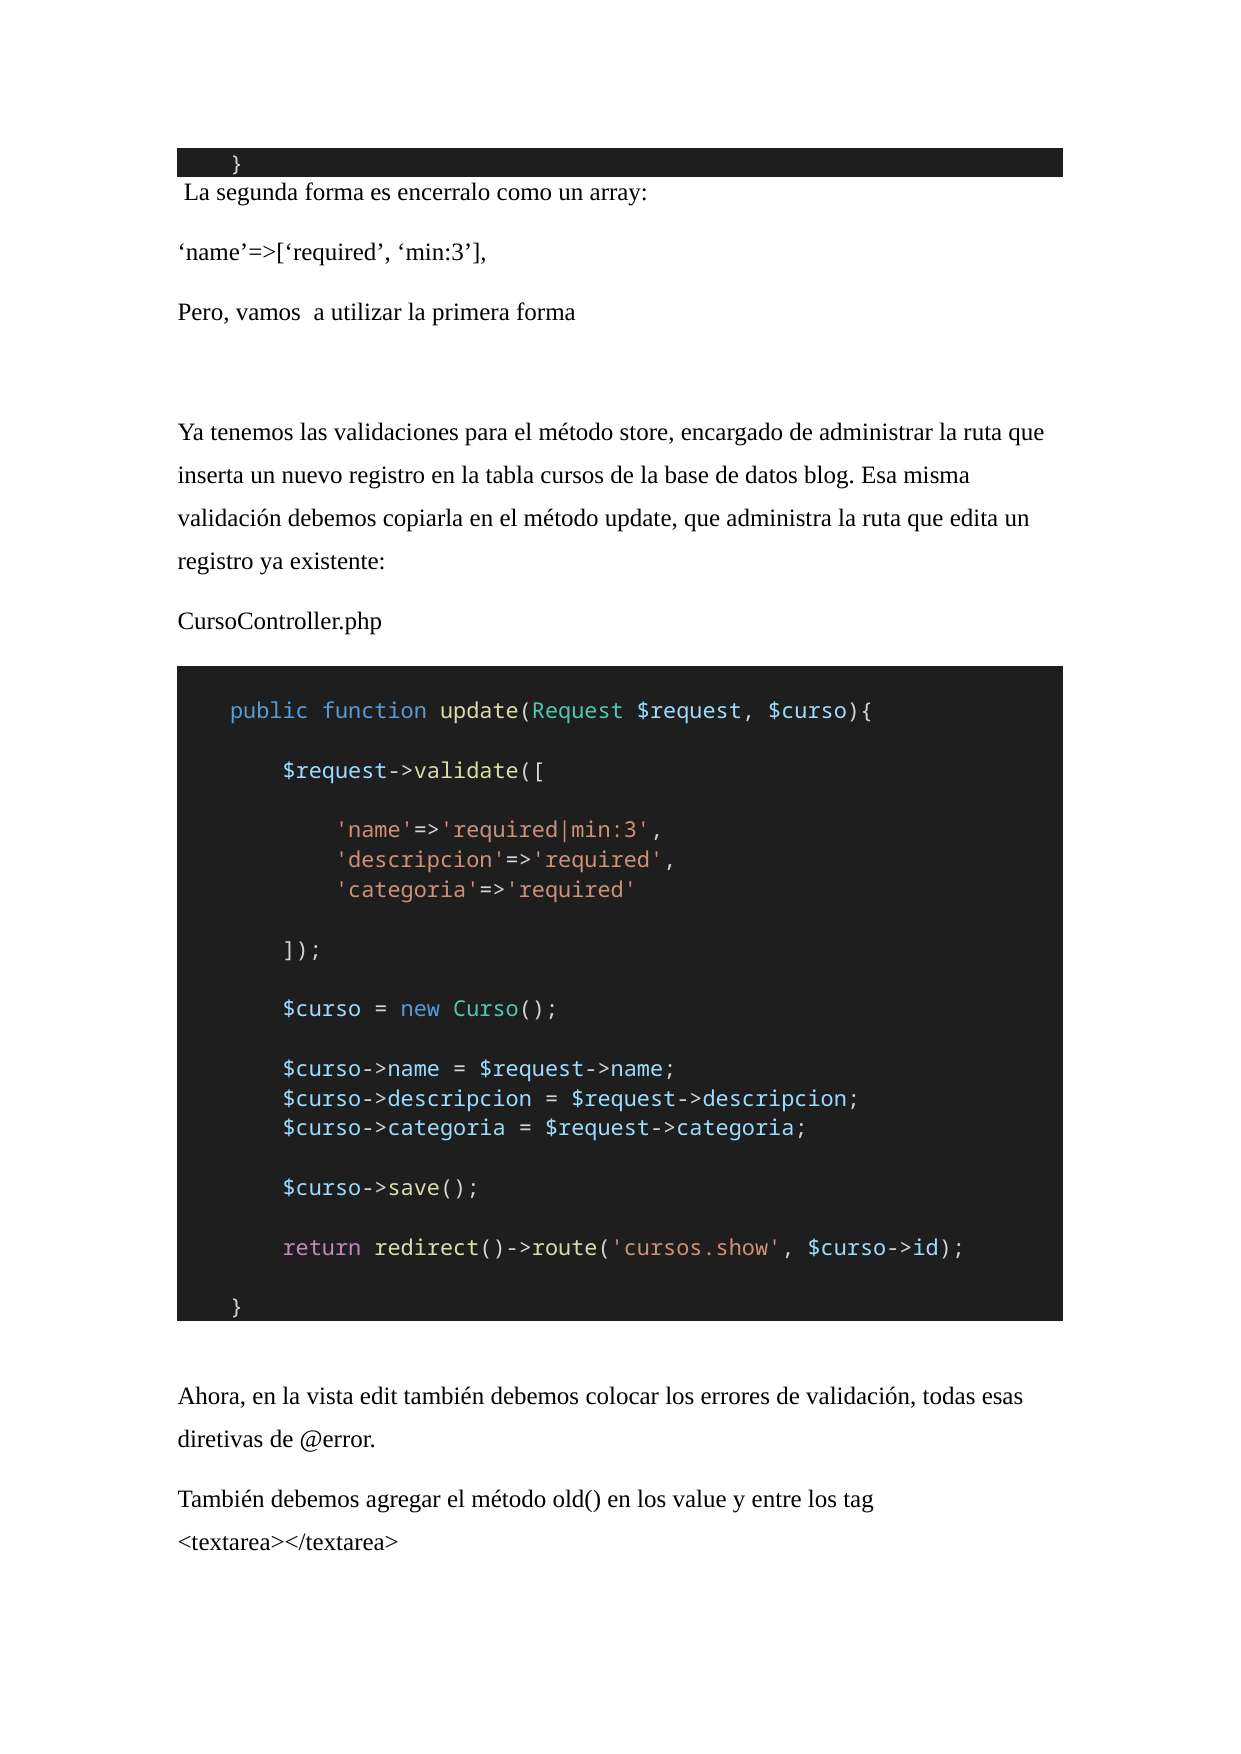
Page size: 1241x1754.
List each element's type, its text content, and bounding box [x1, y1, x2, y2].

text Ahora, en la vista edit también debemos colocar los errores de validación, todas esas diretivas de @error. [177, 1381, 1063, 1453]
text } [177, 1291, 1063, 1321]
text $curso->name = $request->name; [177, 1053, 1063, 1083]
text También debemos agregar el método old() en los value y entre los tag <textarea></textarea> [177, 1484, 1063, 1556]
text 'descripcion'=>'required', [177, 844, 1063, 874]
text 'name'=>'required|min:3', [177, 814, 1063, 844]
text $curso->descripcion = $request->descripcion; [177, 1083, 1063, 1112]
text ]); [177, 934, 1063, 963]
text Ya tenemos las validaciones para el método store, encargado de administrar la ruta que inserta un nuevo registro en la tabla cursos de la base de datos blog. Esa misma validación debemos copiarla en el método update, que administra la ruta que edita un registro ya existente: [177, 417, 1063, 575]
text 'categoria'=>'required' [177, 874, 1063, 904]
text $curso->save(); [177, 1172, 1063, 1202]
text $request->validate([ [177, 755, 1063, 785]
text La segunda forma es encerralo como un array: [177, 177, 1063, 206]
text public function update(Request $request, $curso){ [177, 695, 1063, 725]
text CursoController.php [177, 606, 1063, 634]
text return redirect()->route('cursos.show', $curso->id); [177, 1232, 1063, 1261]
text $curso = new Curso(); [177, 993, 1063, 1023]
text Pero, vamos a utilizar la primera forma [177, 297, 1063, 326]
text ‘name’=>[‘required’, ‘min:3’], [177, 237, 1063, 266]
text } [177, 148, 1063, 177]
text $curso->categoria = $request->categoria; [177, 1112, 1063, 1142]
